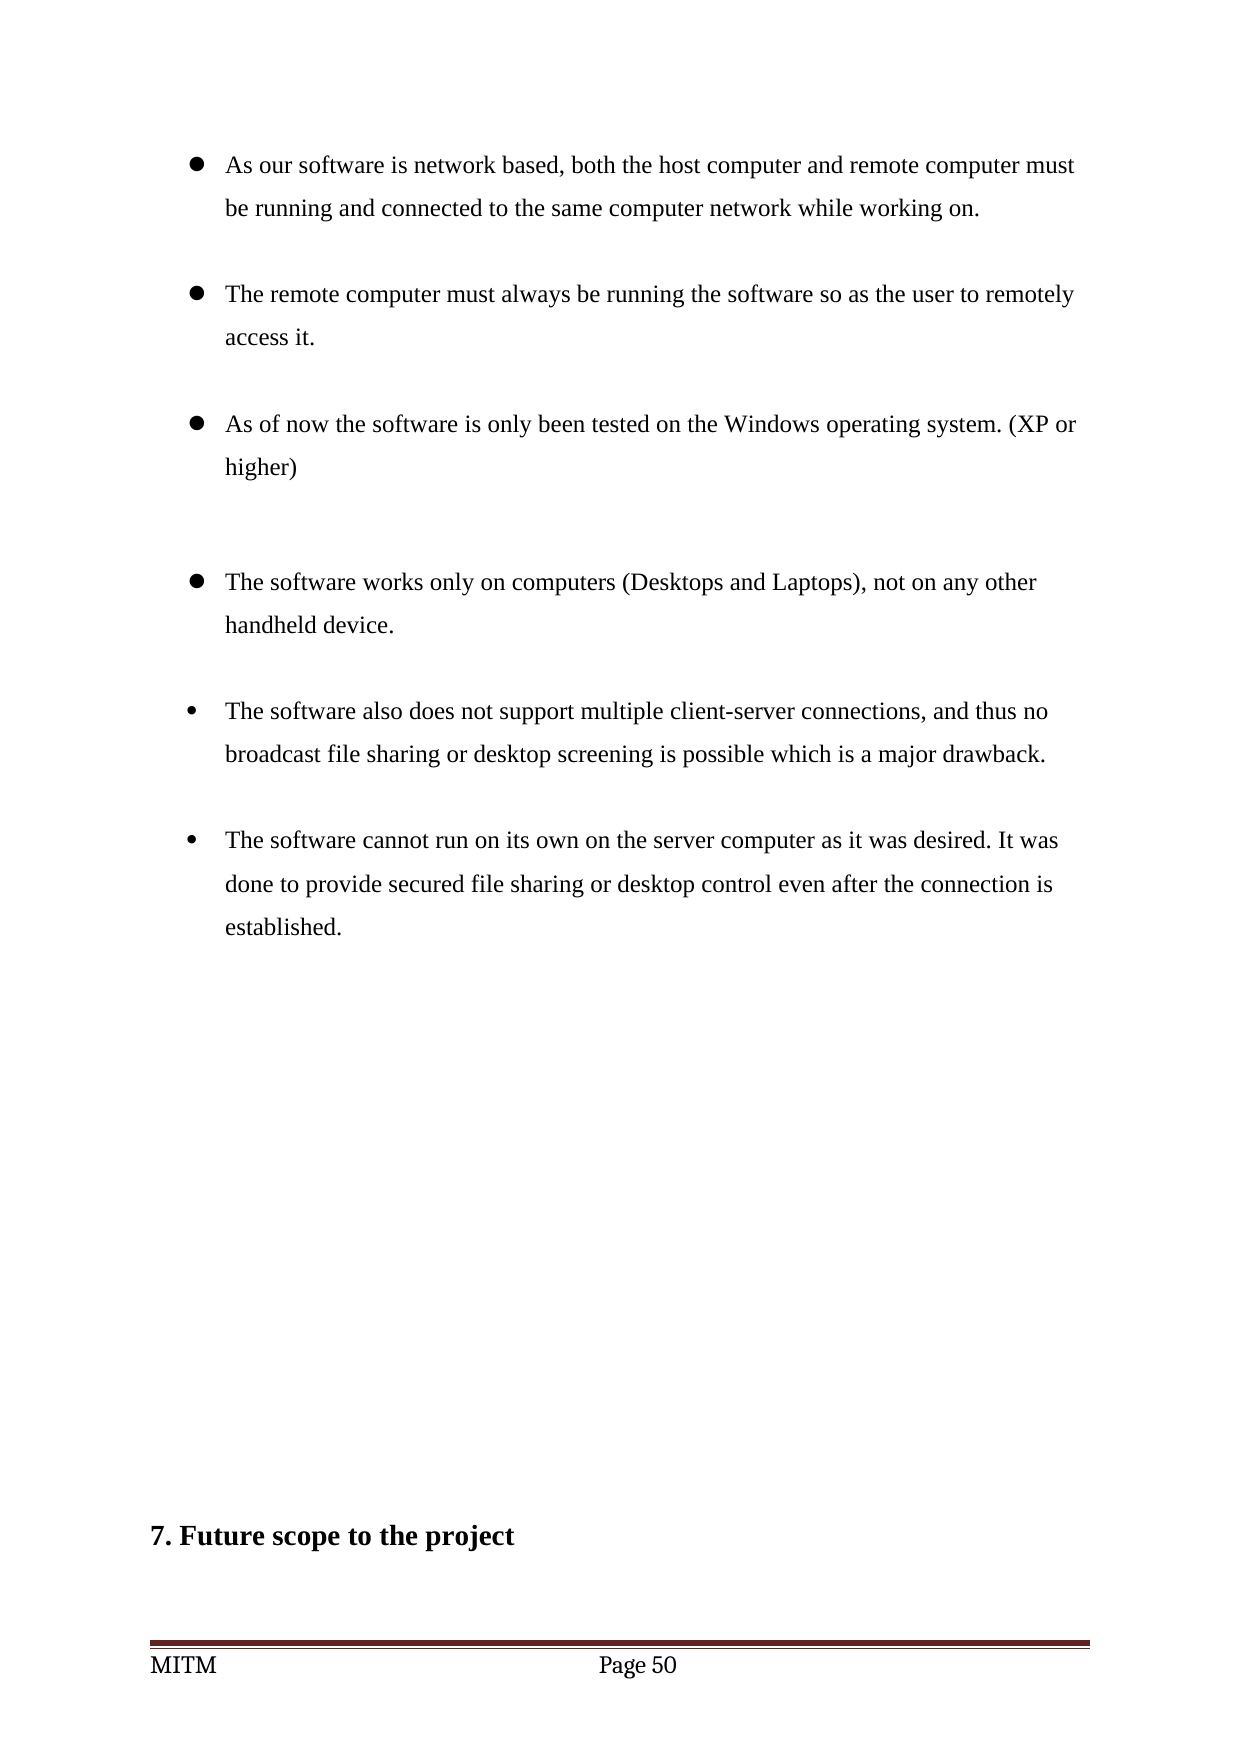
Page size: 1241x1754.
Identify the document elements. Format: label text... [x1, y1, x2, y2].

list The remote computer must always be running the software so as the user to remotely access it. [187, 279, 1090, 351]
list The software works only on computers (Desktops and Laptops), not on any other handheld device. [187, 567, 1090, 639]
list As of now the software is only been tested on the Windows operating system. (XP or higher) [187, 409, 1090, 481]
list The software also does not support multiple client-server connections, and thus no broadcast file sharing or desktop screening is possible which is a major drawback. [187, 696, 1090, 768]
text 7. Future scope to the project [150, 1518, 1090, 1551]
list The software cannot run on its own on the server computer as it was desired. It was done to provide secured file sharing or desktop control even after the connection is established. [187, 826, 1090, 941]
list As our software is network based, both the host computer and remote computer must be running and connected to the same computer network while working on. [187, 150, 1090, 222]
